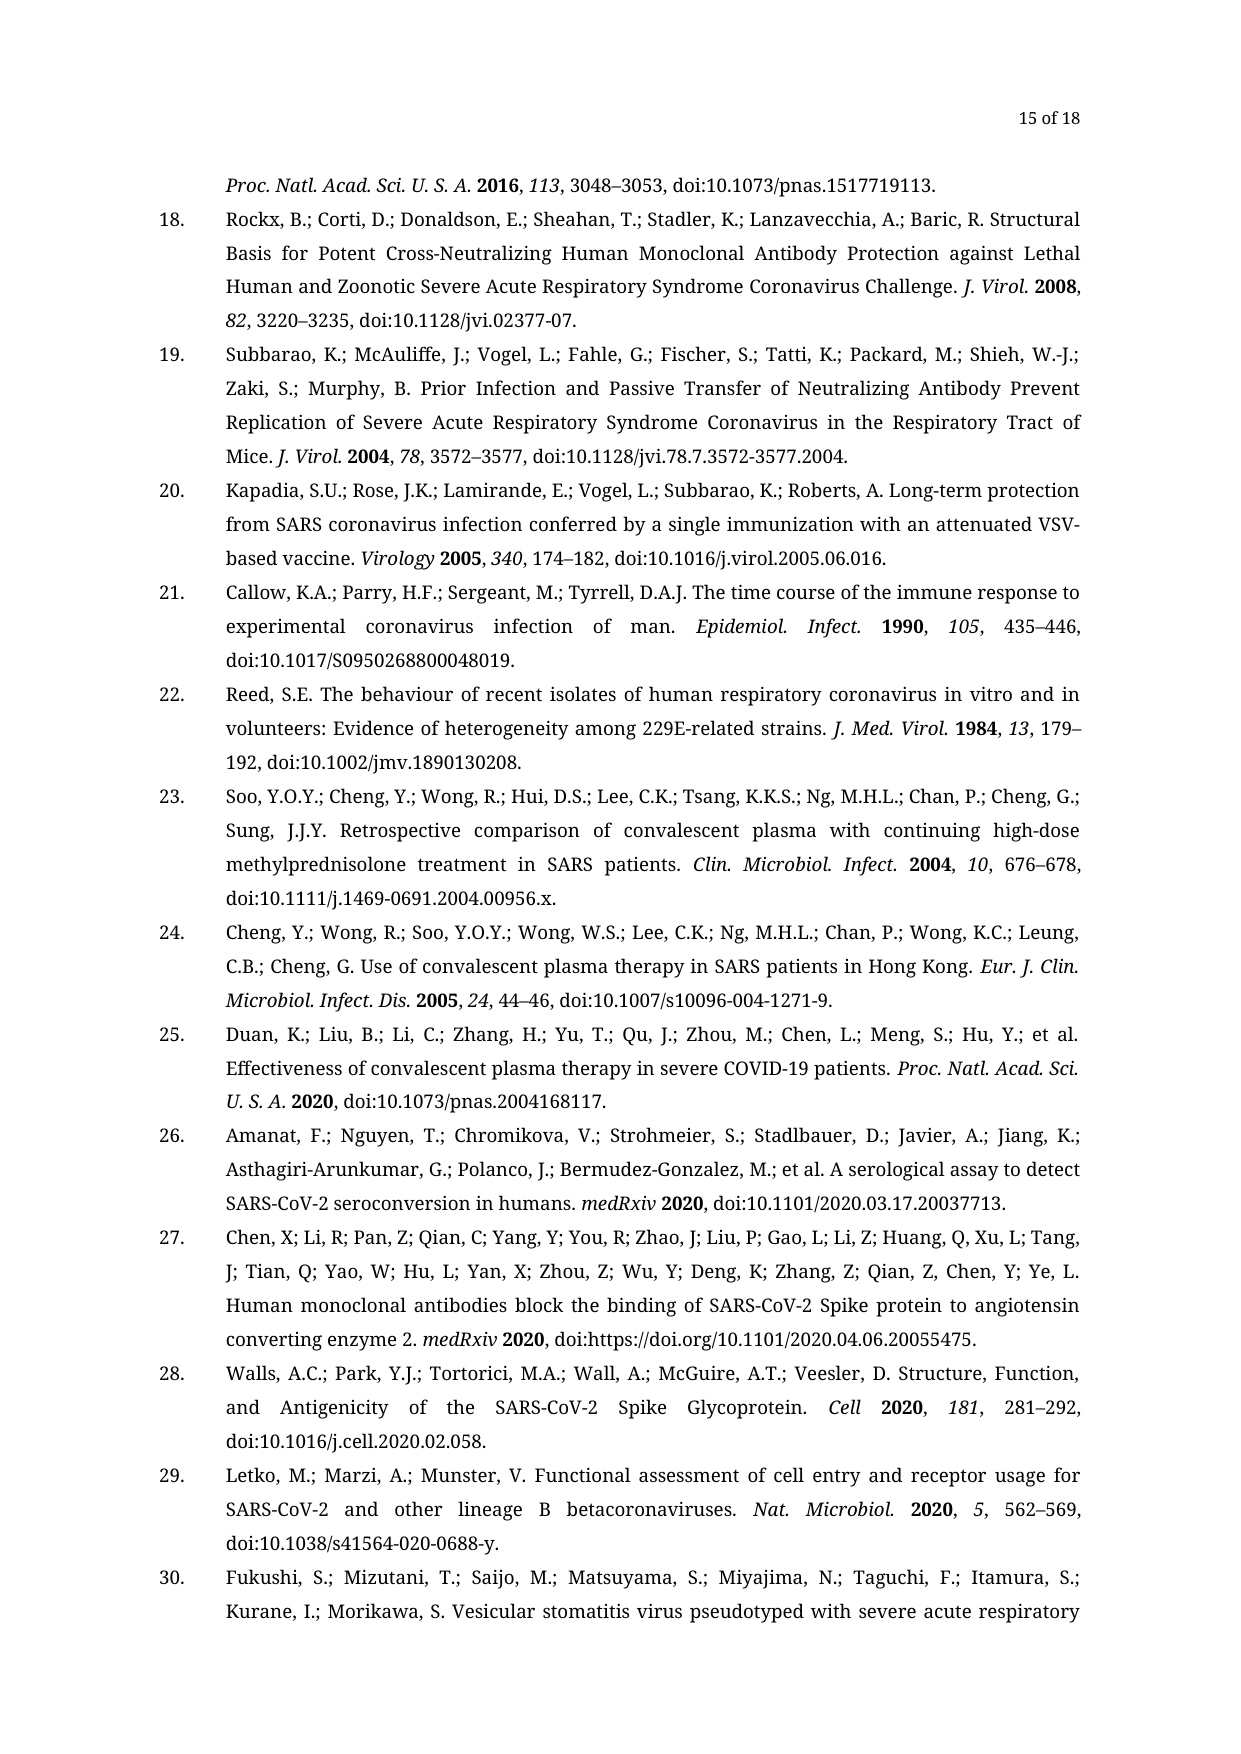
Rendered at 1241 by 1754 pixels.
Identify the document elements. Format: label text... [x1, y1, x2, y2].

text 19. Subbarao, K.; McAuliffe, J.; Vogel, L.; Fahle, G.; Fischer, S.; Tatti, K.; Packard, M.; Shieh, W.-J.; Zaki, S.; Murphy, B. Prior Infection and Passive Transfer of Neutralizing Antibody Prevent Replication of Severe Acute Respiratory Syndrome Coronavirus in the Respiratory Tract of Mice. J. Virol. 2004, 78, 3572–3577, doi:10.1128/jvi.78.7.3572-3577.2004. [159, 337, 1081, 473]
text 25. Duan, K.; Liu, B.; Li, C.; Zhang, H.; Yu, T.; Qu, J.; Zhou, M.; Chen, L.; Meng, S.; Hu, Y.; et al. Effectiveness of convalescent plasma therapy in severe COVID-19 patients. Proc. Natl. Acad. Sci. U. S. A. 2020, doi:10.1073/pnas.2004168117. [159, 1017, 1081, 1118]
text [159, 1560, 1081, 1628]
text 27. Chen, X; Li, R; Pan, Z; Qian, C; Yang, Y; You, R; Zhao, J; Liu, P; Gao, L; Li, Z; Huang, Q, Xu, L; Tang, J; Tian, Q; Yao, W; Hu, L; Yan, X; Zhou, Z; Wu, Y; Deng, K; Zhang, Z; Qian, Z, Chen, Y; Ye, L. Human monoclonal antibodies block the binding of SARS-CoV-2 Spike protein to angiotensin converting enzyme 2. medRxiv 2020, doi:https://doi.org/10.1101/2020.04.06.20055475. [159, 1220, 1081, 1356]
text 24. Cheng, Y.; Wong, R.; Soo, Y.O.Y.; Wong, W.S.; Lee, C.K.; Ng, M.H.L.; Chan, P.; Wong, K.C.; Leung, C.B.; Cheng, G. Use of convalescent plasma therapy in SARS patients in Hong Kong. Eur. J. Clin. Microbiol. Infect. Dis. 2005, 24, 44–46, doi:10.1007/s10096-004-1271-9. [159, 915, 1081, 1017]
text 22. Reed, S.E. The behaviour of recent isolates of human respiratory coronavirus in vitro and in volunteers: Evidence of heterogeneity among 229E‐related strains. J. Med. Virol. 1984, 13, 179–192, doi:10.1002/jmv.1890130208. [159, 677, 1081, 779]
text 23. Soo, Y.O.Y.; Cheng, Y.; Wong, R.; Hui, D.S.; Lee, C.K.; Tsang, K.K.S.; Ng, M.H.L.; Chan, P.; Cheng, G.; Sung, J.J.Y. Retrospective comparison of convalescent plasma with continuing high-dose methylprednisolone treatment in SARS patients. Clin. Microbiol. Infect. 2004, 10, 676–678, doi:10.1111/j.1469-0691.2004.00956.x. [159, 779, 1081, 915]
text 28. Walls, A.C.; Park, Y.J.; Tortorici, M.A.; Wall, A.; McGuire, A.T.; Veesler, D. Structure, Function, and Antigenicity of the SARS-CoV-2 Spike Glycoprotein. Cell 2020, 181, 281–292, doi:10.1016/j.cell.2020.02.058. [159, 1356, 1081, 1458]
text 26. Amanat, F.; Nguyen, T.; Chromikova, V.; Strohmeier, S.; Stadlbauer, D.; Javier, A.; Jiang, K.; Asthagiri-Arunkumar, G.; Polanco, J.; Bermudez-Gonzalez, M.; et al. A serological assay to detect SARS-CoV-2 seroconversion in humans. medRxiv 2020, doi:10.1101/2020.03.17.20037713. [159, 1118, 1081, 1220]
text 29. Letko, M.; Marzi, A.; Munster, V. Functional assessment of cell entry and receptor usage for SARS-CoV-2 and other lineage B betacoronaviruses. Nat. Microbiol. 2020, 5, 562–569, doi:10.1038/s41564-020-0688-y. [159, 1458, 1081, 1560]
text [159, 168, 1081, 202]
text 20. Kapadia, S.U.; Rose, J.K.; Lamirande, E.; Vogel, L.; Subbarao, K.; Roberts, A. Long-term protection from SARS coronavirus infection conferred by a single immunization with an attenuated VSV-based vaccine. Virology 2005, 340, 174–182, doi:10.1016/j.virol.2005.06.016. [159, 473, 1081, 575]
text 18. Rockx, B.; Corti, D.; Donaldson, E.; Sheahan, T.; Stadler, K.; Lanzavecchia, A.; Baric, R. Structural Basis for Potent Cross-Neutralizing Human Monoclonal Antibody Protection against Lethal Human and Zoonotic Severe Acute Respiratory Syndrome Coronavirus Challenge. J. Virol. 2008, 82, 3220–3235, doi:10.1128/jvi.02377-07. [159, 202, 1081, 337]
text 21. Callow, K.A.; Parry, H.F.; Sergeant, M.; Tyrrell, D.A.J. The time course of the immune response to experimental coronavirus infection of man. Epidemiol. Infect. 1990, 105, 435–446, doi:10.1017/S0950268800048019. [159, 575, 1081, 677]
